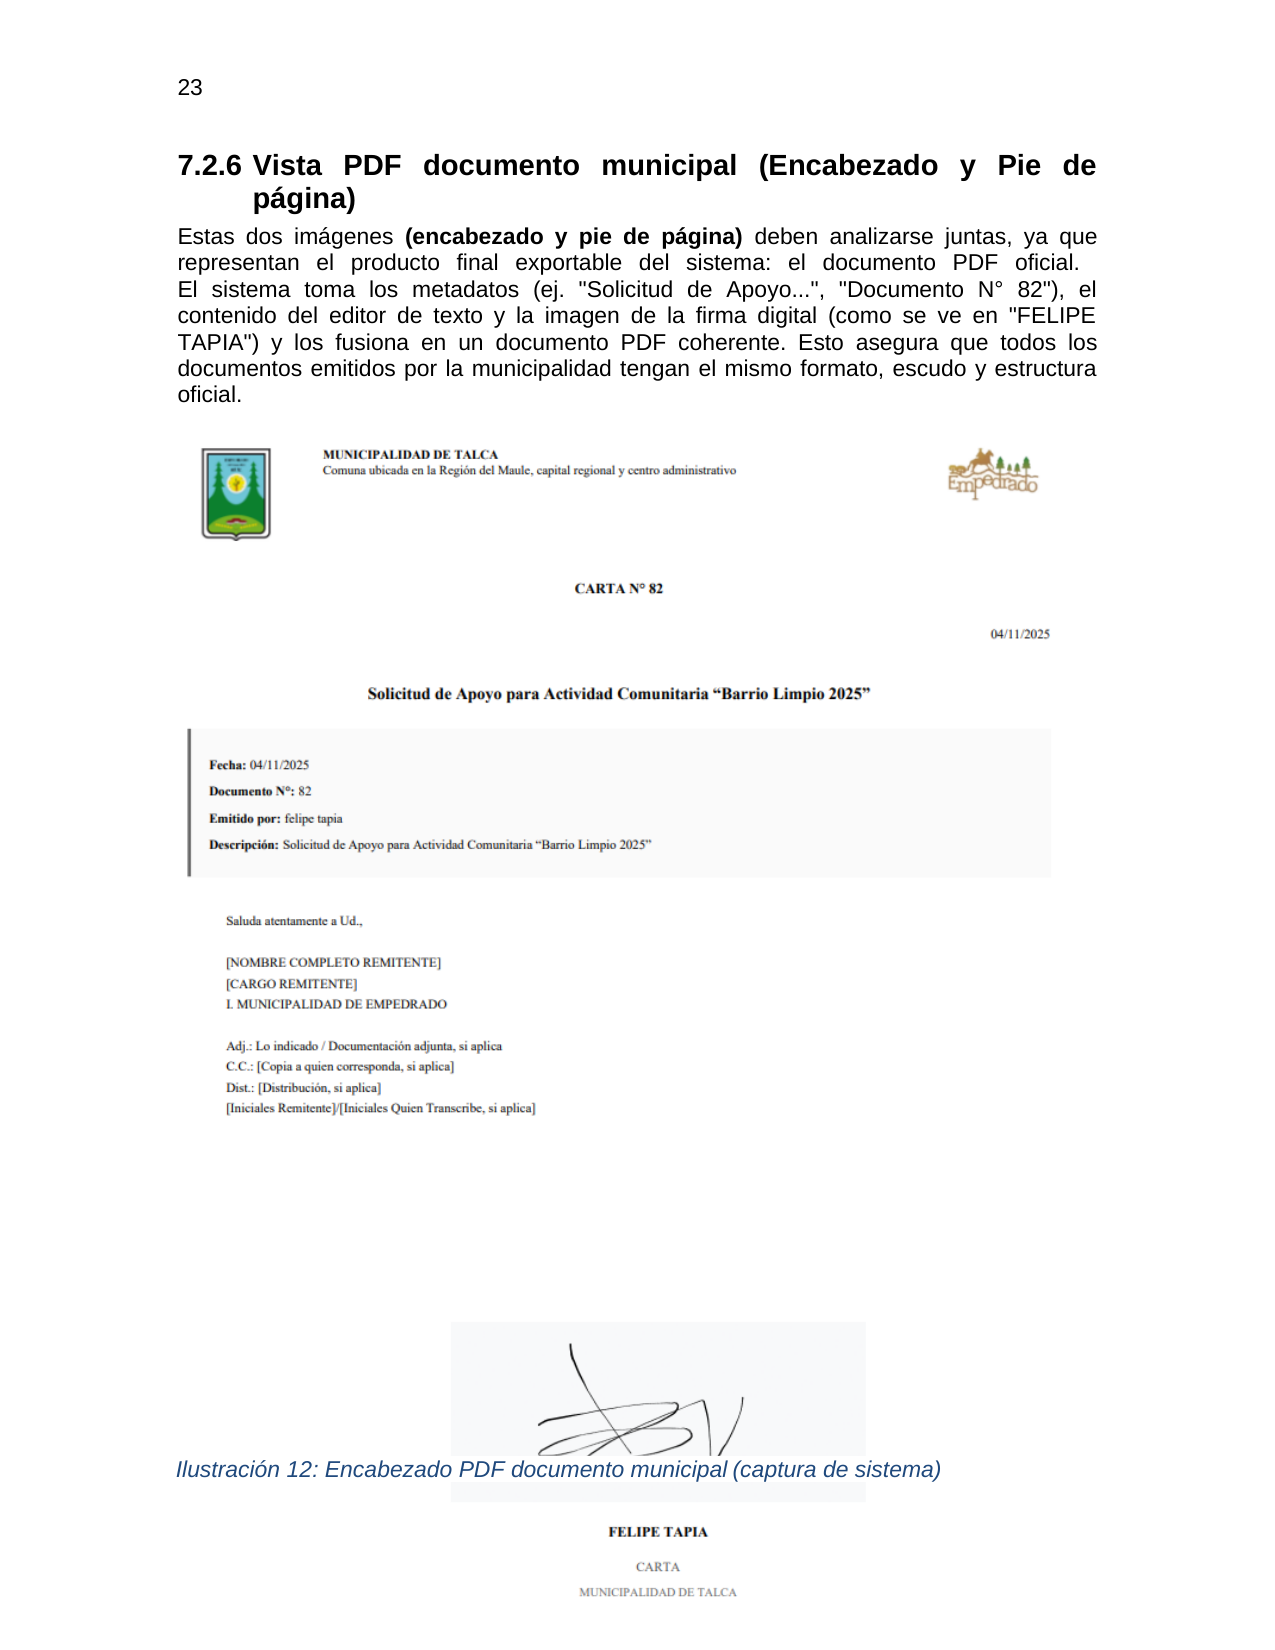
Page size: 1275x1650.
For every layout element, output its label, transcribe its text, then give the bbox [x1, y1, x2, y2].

picture [177, 1483, 1140, 1650]
text Estas dos imágenes (encabezado y pie de página) deben analizarse juntas, ya que representan el producto final exportable del sistema: el documento PDF oficial. El sistema toma los metadatos (ej. "Solicitud de Apoyo...", "Documento N° 82"), el contenido del editor de texto y la imagen de la firma digital (como se ve en "FELIPE TAPIA") y los fusiona en un documento PDF coherente. Esto asegura que todos los documentos emitidos por la municipalidad tengan el mismo formato, escudo y estructura oficial. [177, 223, 1098, 407]
subtitle Vista PDF documento municipal (Encabezado y Pie de página) [177, 148, 1098, 215]
picture [136, 434, 1140, 1455]
